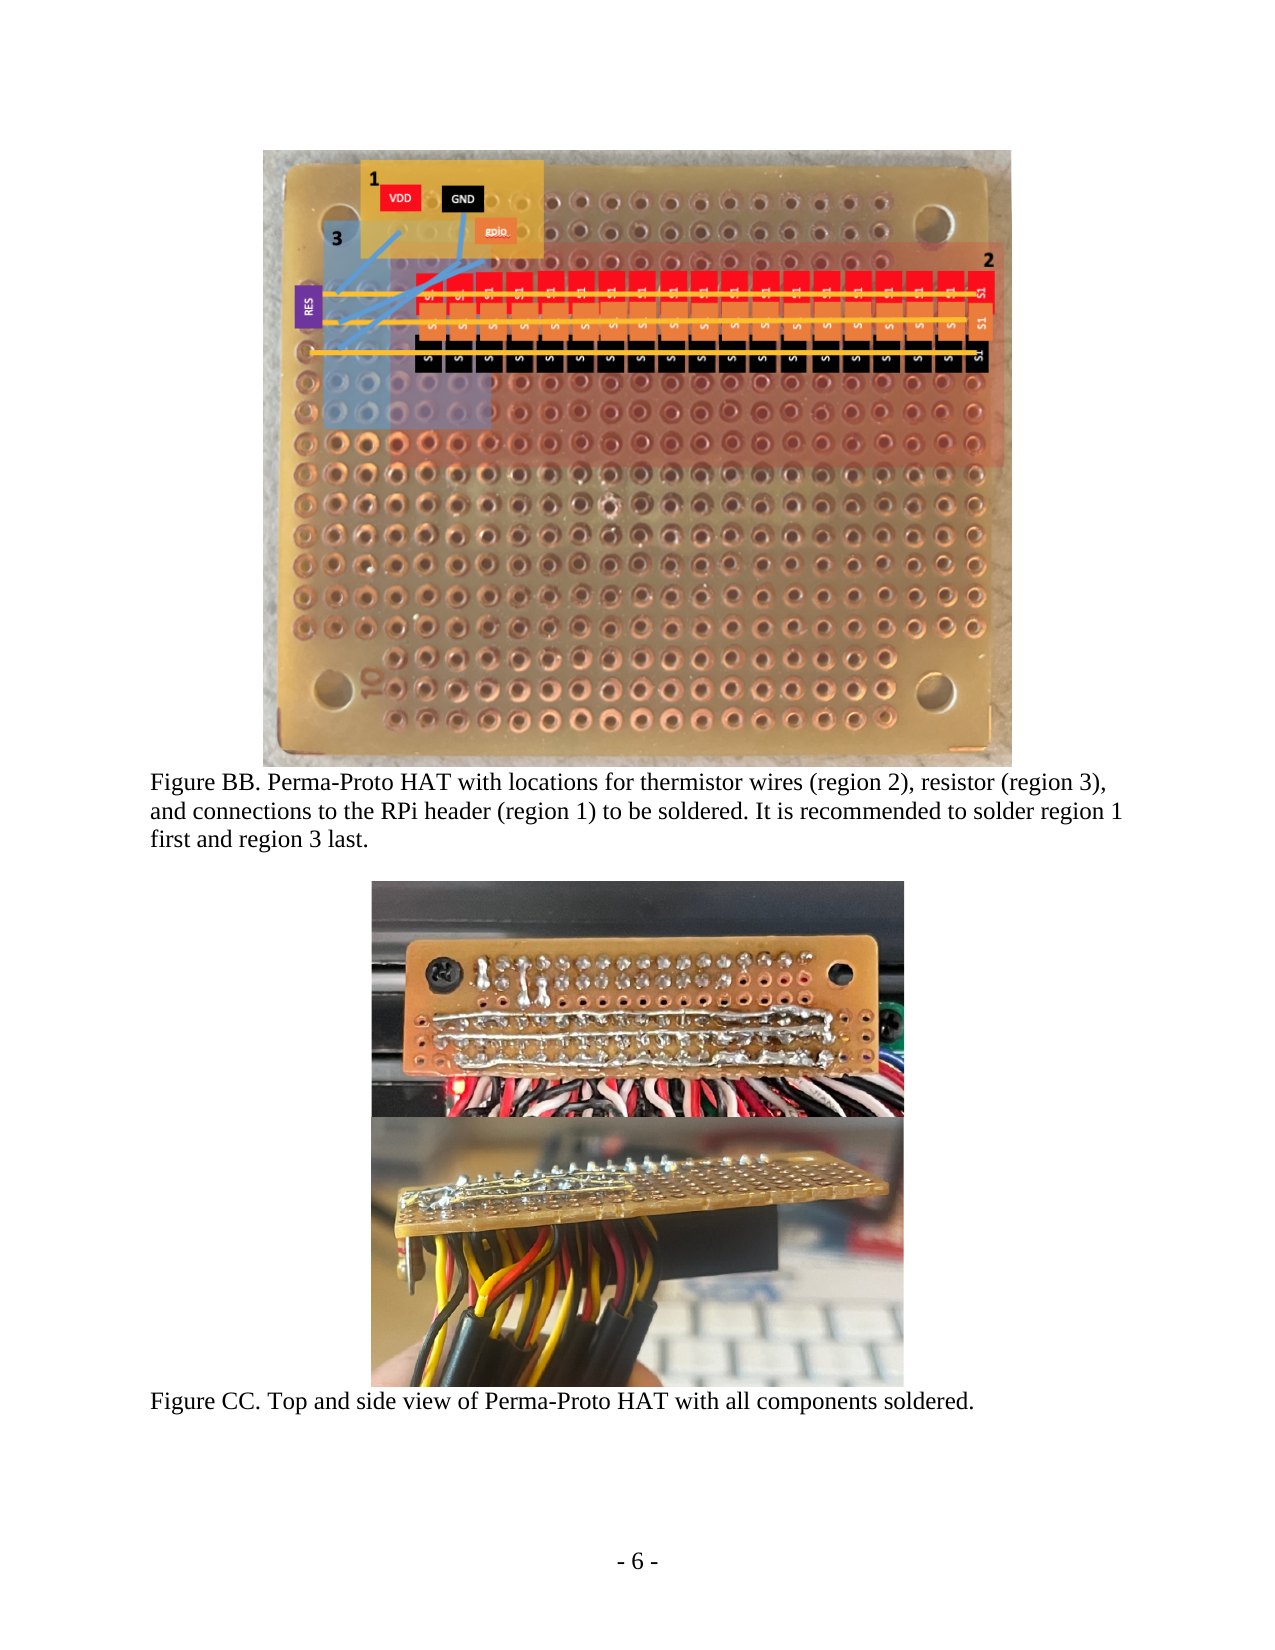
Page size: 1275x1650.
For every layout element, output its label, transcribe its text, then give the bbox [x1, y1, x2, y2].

picture [263, 150, 1012, 767]
text Figure BB. Perma-Proto HAT with locations for thermistor wires (region 2), resistor (region 3), and connections to the RPi header (region 1) to be soldered. It is recommended to solder region 1 first and region 3 last. [150, 767, 1125, 853]
picture [371, 881, 905, 1387]
text Figure CC. Top and side view of Perma-Proto HAT with all components soldered. [150, 1386, 1125, 1415]
